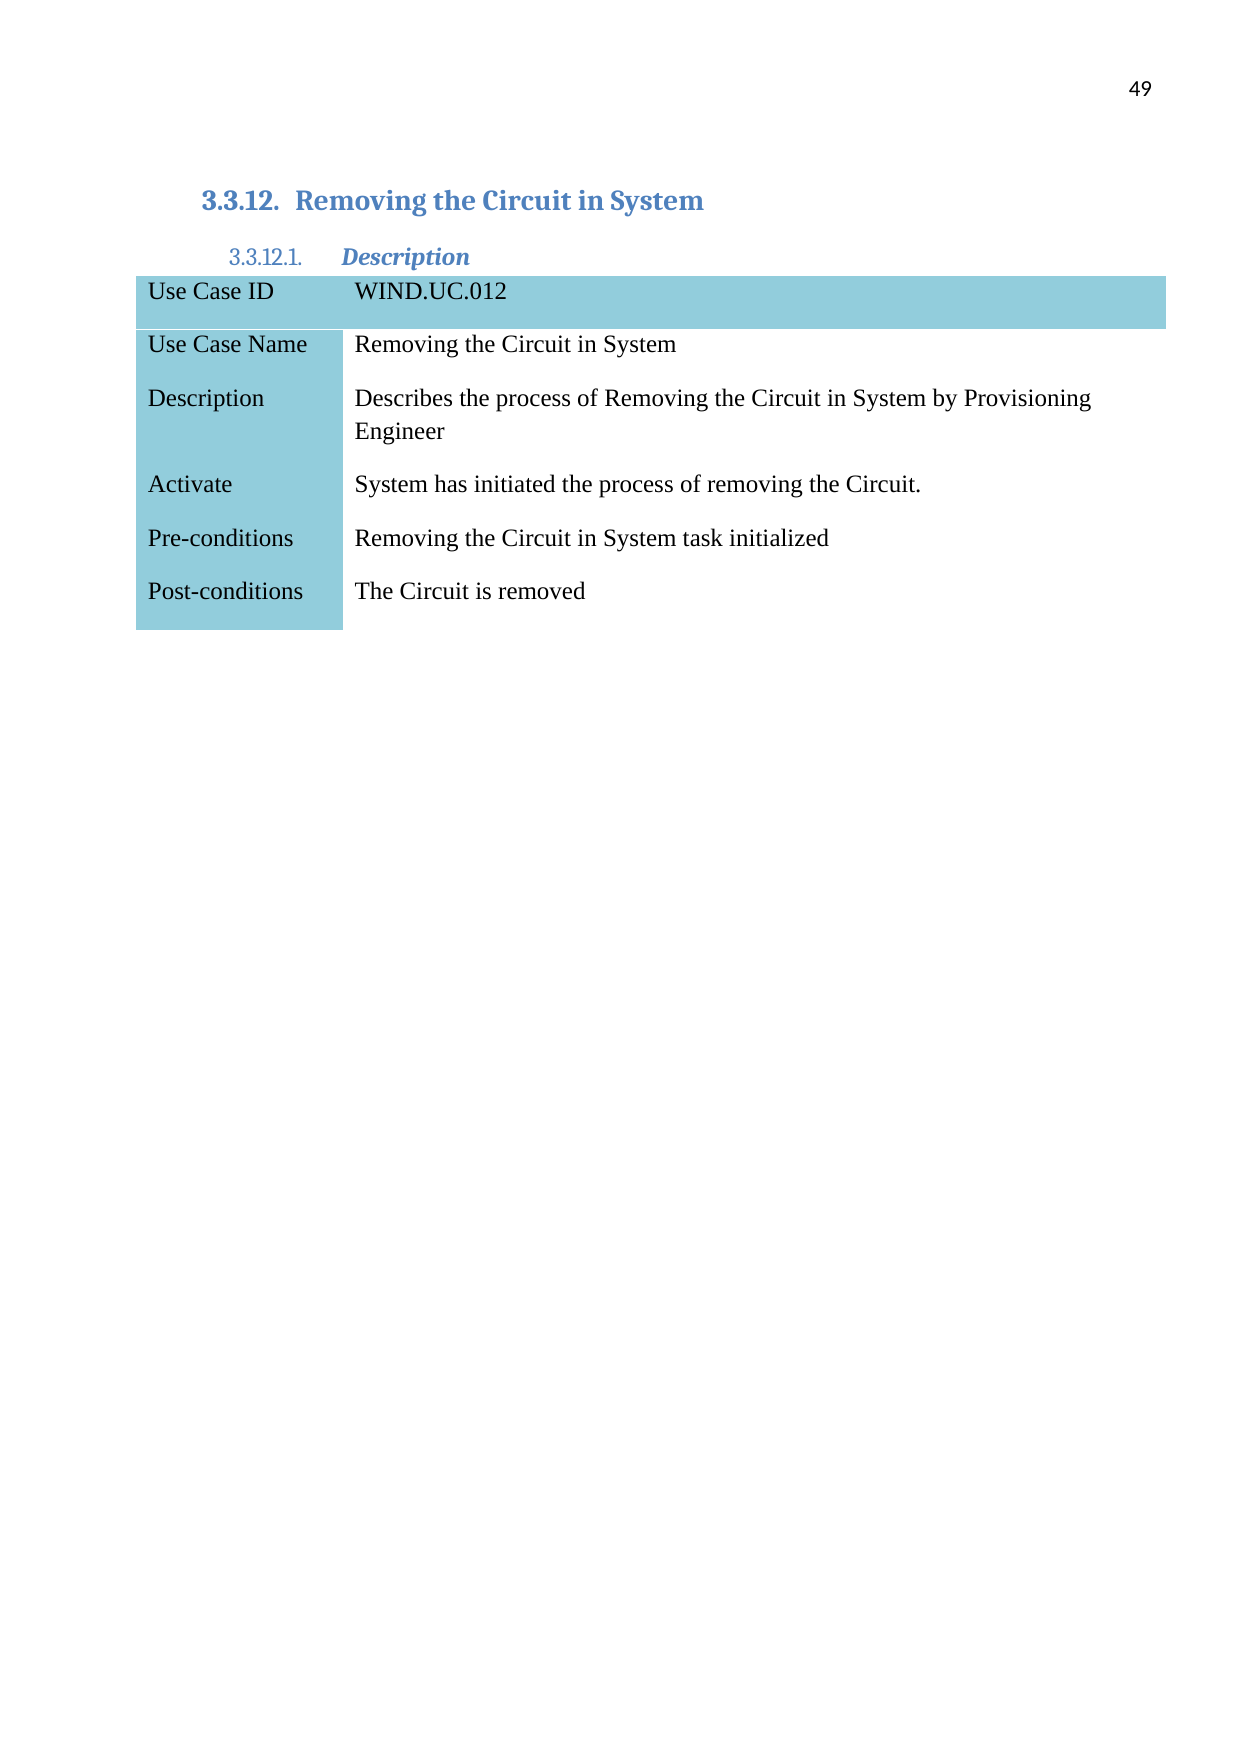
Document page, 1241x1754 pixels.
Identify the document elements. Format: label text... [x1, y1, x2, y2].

subtitle Removing the Circuit in System [202, 184, 1152, 217]
table_header WIND.UC.012 [343, 276, 1166, 329]
subtitle Description [229, 243, 1152, 272]
table_cell Description [136, 383, 343, 469]
table_cell The Circuit is removed [343, 576, 1166, 630]
table_cell Removing the Circuit in System [343, 330, 1166, 383]
table_cell Pre-conditions [136, 523, 343, 576]
table_cell Describes the process of Removing the Circuit in System by Provisioning Engineer [343, 383, 1166, 469]
table_header Use Case ID [136, 276, 343, 329]
table_cell Removing the Circuit in System task initialized [343, 523, 1166, 576]
table_cell System has initiated the process of removing the Circuit. [343, 469, 1166, 523]
table_cell Activate [136, 469, 343, 523]
table_cell Use Case Name [136, 330, 343, 383]
table_cell Post-conditions [136, 576, 343, 630]
